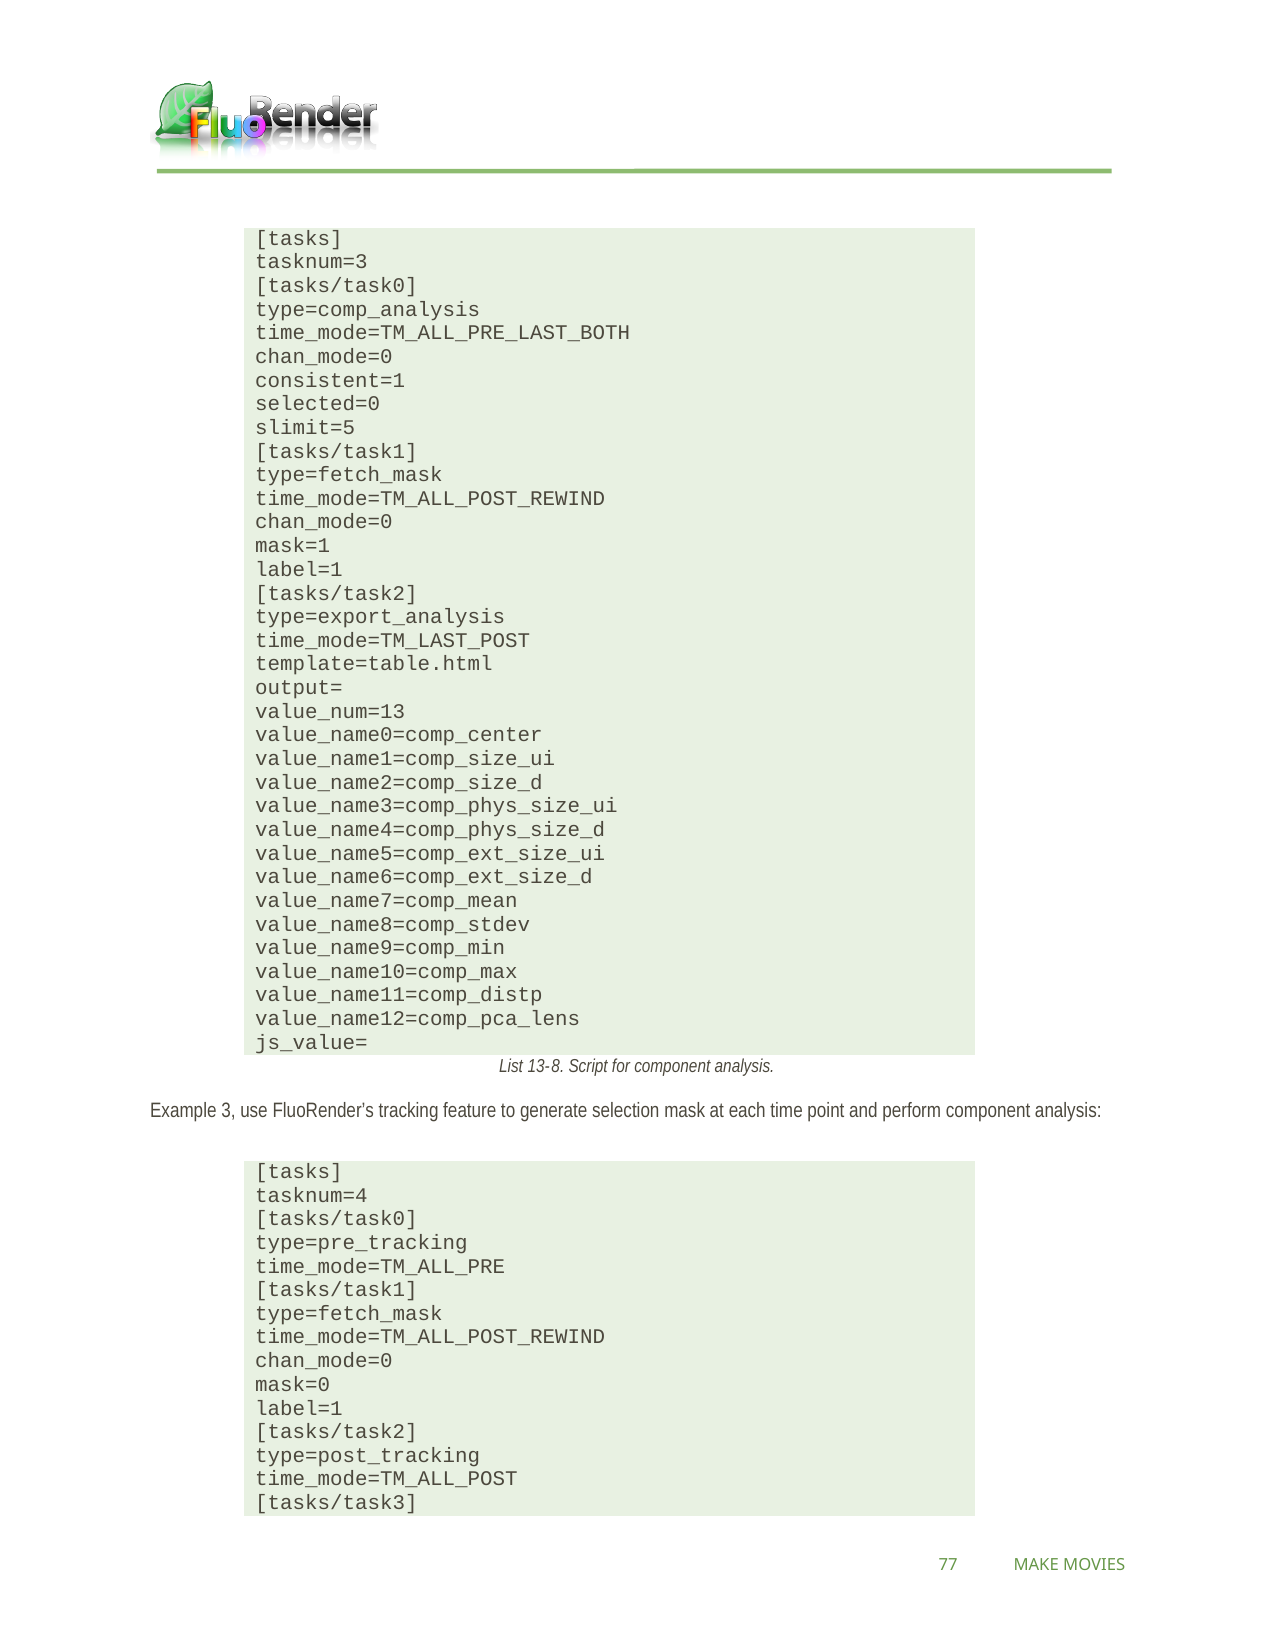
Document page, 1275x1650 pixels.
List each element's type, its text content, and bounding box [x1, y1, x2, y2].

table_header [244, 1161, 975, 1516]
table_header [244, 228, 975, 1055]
picture [150, 75, 379, 162]
text Example 3, use FluoRender’s tracking feature to generate selection mask at each time point and perform component analysis: [150, 1098, 1125, 1122]
